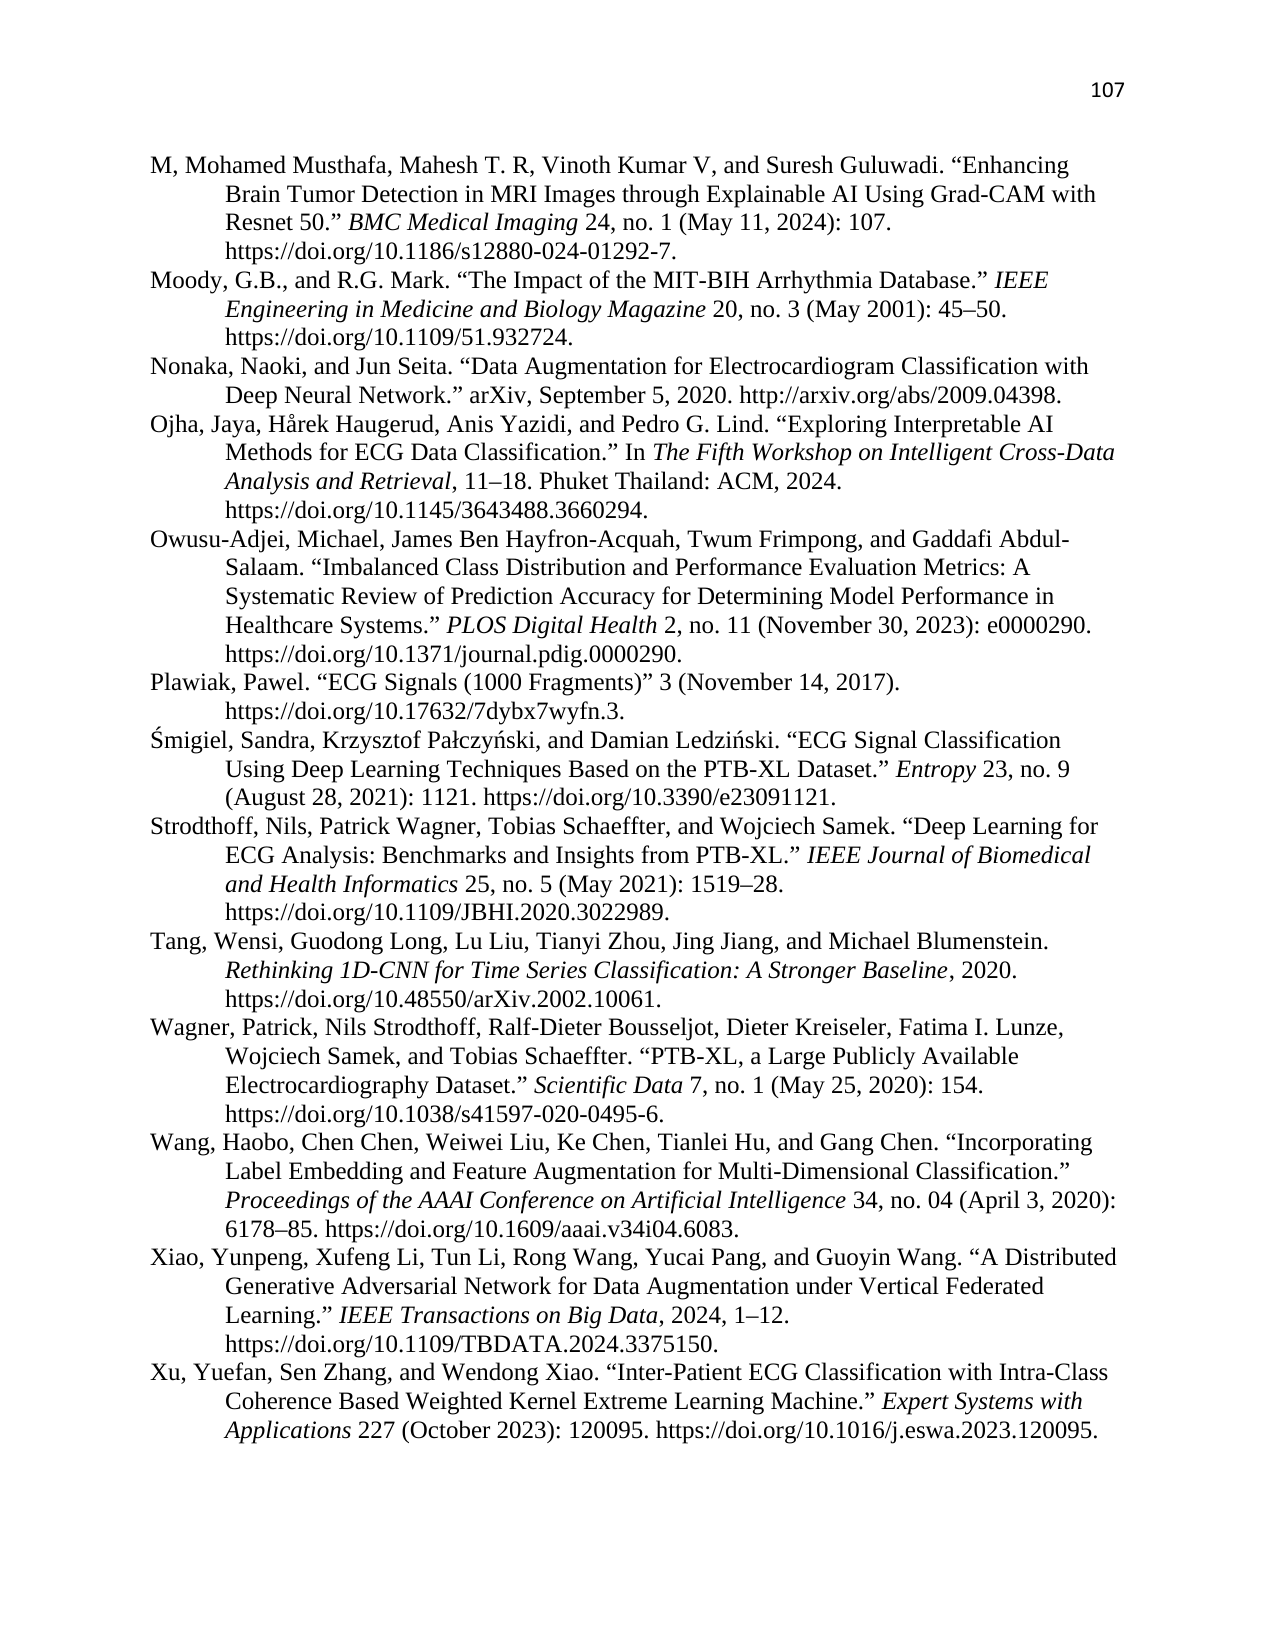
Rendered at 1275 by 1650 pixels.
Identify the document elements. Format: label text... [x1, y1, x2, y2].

text Śmigiel, Sandra, Krzysztof Pałczyński, and Damian Ledziński. “ECG Signal Classification Using Deep Learning Techniques Based on the PTB-XL Dataset.” Entropy 23, no. 9 (August 28, 2021): 1121. https://doi.org/10.3390/e23091121. [150, 725, 1125, 811]
text Nonaka, Naoki, and Jun Seita. “Data Augmentation for Electrocardiogram Classification with Deep Neural Network.” arXiv, September 5, 2020. http://arxiv.org/abs/2009.04398. [150, 351, 1125, 409]
text Ojha, Jaya, Hårek Haugerud, Anis Yazidi, and Pedro G. Lind. “Exploring Interpretable AI Methods for ECG Data Classification.” In The Fifth Workshop on Intelligent Cross-Data Analysis and Retrieval, 11–18. Phuket Thailand: ACM, 2024. https://doi.org/10.1145/3643488.3660294. [150, 409, 1125, 524]
text Wagner, Patrick, Nils Strodthoff, Ralf-Dieter Bousseljot, Dieter Kreiseler, Fatima I. Lunze, Wojciech Samek, and Tobias Schaeffter. “PTB-XL, a Large Publicly Available Electrocardiography Dataset.” Scientific Data 7, no. 1 (May 25, 2020): 154. https://doi.org/10.1038/s41597-020-0495-6. [150, 1012, 1125, 1127]
text Tang, Wensi, Guodong Long, Lu Liu, Tianyi Zhou, Jing Jiang, and Michael Blumenstein. Rethinking 1D-CNN for Time Series Classification: A Stronger Baseline, 2020. https://doi.org/10.48550/arXiv.2002.10061. [150, 926, 1125, 1012]
text Strodthoff, Nils, Patrick Wagner, Tobias Schaeffter, and Wojciech Samek. “Deep Learning for ECG Analysis: Benchmarks and Insights from PTB-XL.” IEEE Journal of Biomedical and Health Informatics 25, no. 5 (May 2021): 1519–28. https://doi.org/10.1109/JBHI.2020.3022989. [150, 811, 1125, 926]
text Xiao, Yunpeng, Xufeng Li, Tun Li, Rong Wang, Yucai Pang, and Guoyin Wang. “A Distributed Generative Adversarial Network for Data Augmentation under Vertical Federated Learning.” IEEE Transactions on Big Data, 2024, 1–12. https://doi.org/10.1109/TBDATA.2024.3375150. [150, 1242, 1125, 1357]
text Plawiak, Pawel. “ECG Signals (1000 Fragments)” 3 (November 14, 2017). https://doi.org/10.17632/7dybx7wyfn.3. [150, 667, 1125, 725]
text Moody, G.B., and R.G. Mark. “The Impact of the MIT-BIH Arrhythmia Database.” IEEE Engineering in Medicine and Biology Magazine 20, no. 3 (May 2001): 45–50. https://doi.org/10.1109/51.932724. [150, 265, 1125, 351]
text M, Mohamed Musthafa, Mahesh T. R, Vinoth Kumar V, and Suresh Guluwadi. “Enhancing Brain Tumor Detection in MRI Images through Explainable AI Using Grad-CAM with Resnet 50.” BMC Medical Imaging 24, no. 1 (May 11, 2024): 107. https://doi.org/10.1186/s12880-024-01292-7. [150, 150, 1125, 265]
text Xu, Yuefan, Sen Zhang, and Wendong Xiao. “Inter-Patient ECG Classification with Intra-Class Coherence Based Weighted Kernel Extreme Learning Machine.” Expert Systems with Applications 227 (October 2023): 120095. https://doi.org/10.1016/j.eswa.2023.120095. [150, 1357, 1125, 1444]
text Owusu-Adjei, Michael, James Ben Hayfron-Acquah, Twum Frimpong, and Gaddafi Abdul-Salaam. “Imbalanced Class Distribution and Performance Evaluation Metrics: A Systematic Review of Prediction Accuracy for Determining Model Performance in Healthcare Systems.” PLOS Digital Health 2, no. 11 (November 30, 2023): e0000290. https://doi.org/10.1371/journal.pdig.0000290. [150, 524, 1125, 667]
text Wang, Haobo, Chen Chen, Weiwei Liu, Ke Chen, Tianlei Hu, and Gang Chen. “Incorporating Label Embedding and Feature Augmentation for Multi-Dimensional Classification.” Proceedings of the AAAI Conference on Artificial Intelligence 34, no. 04 (April 3, 2020): 6178–85. https://doi.org/10.1609/aaai.v34i04.6083. [150, 1127, 1125, 1242]
